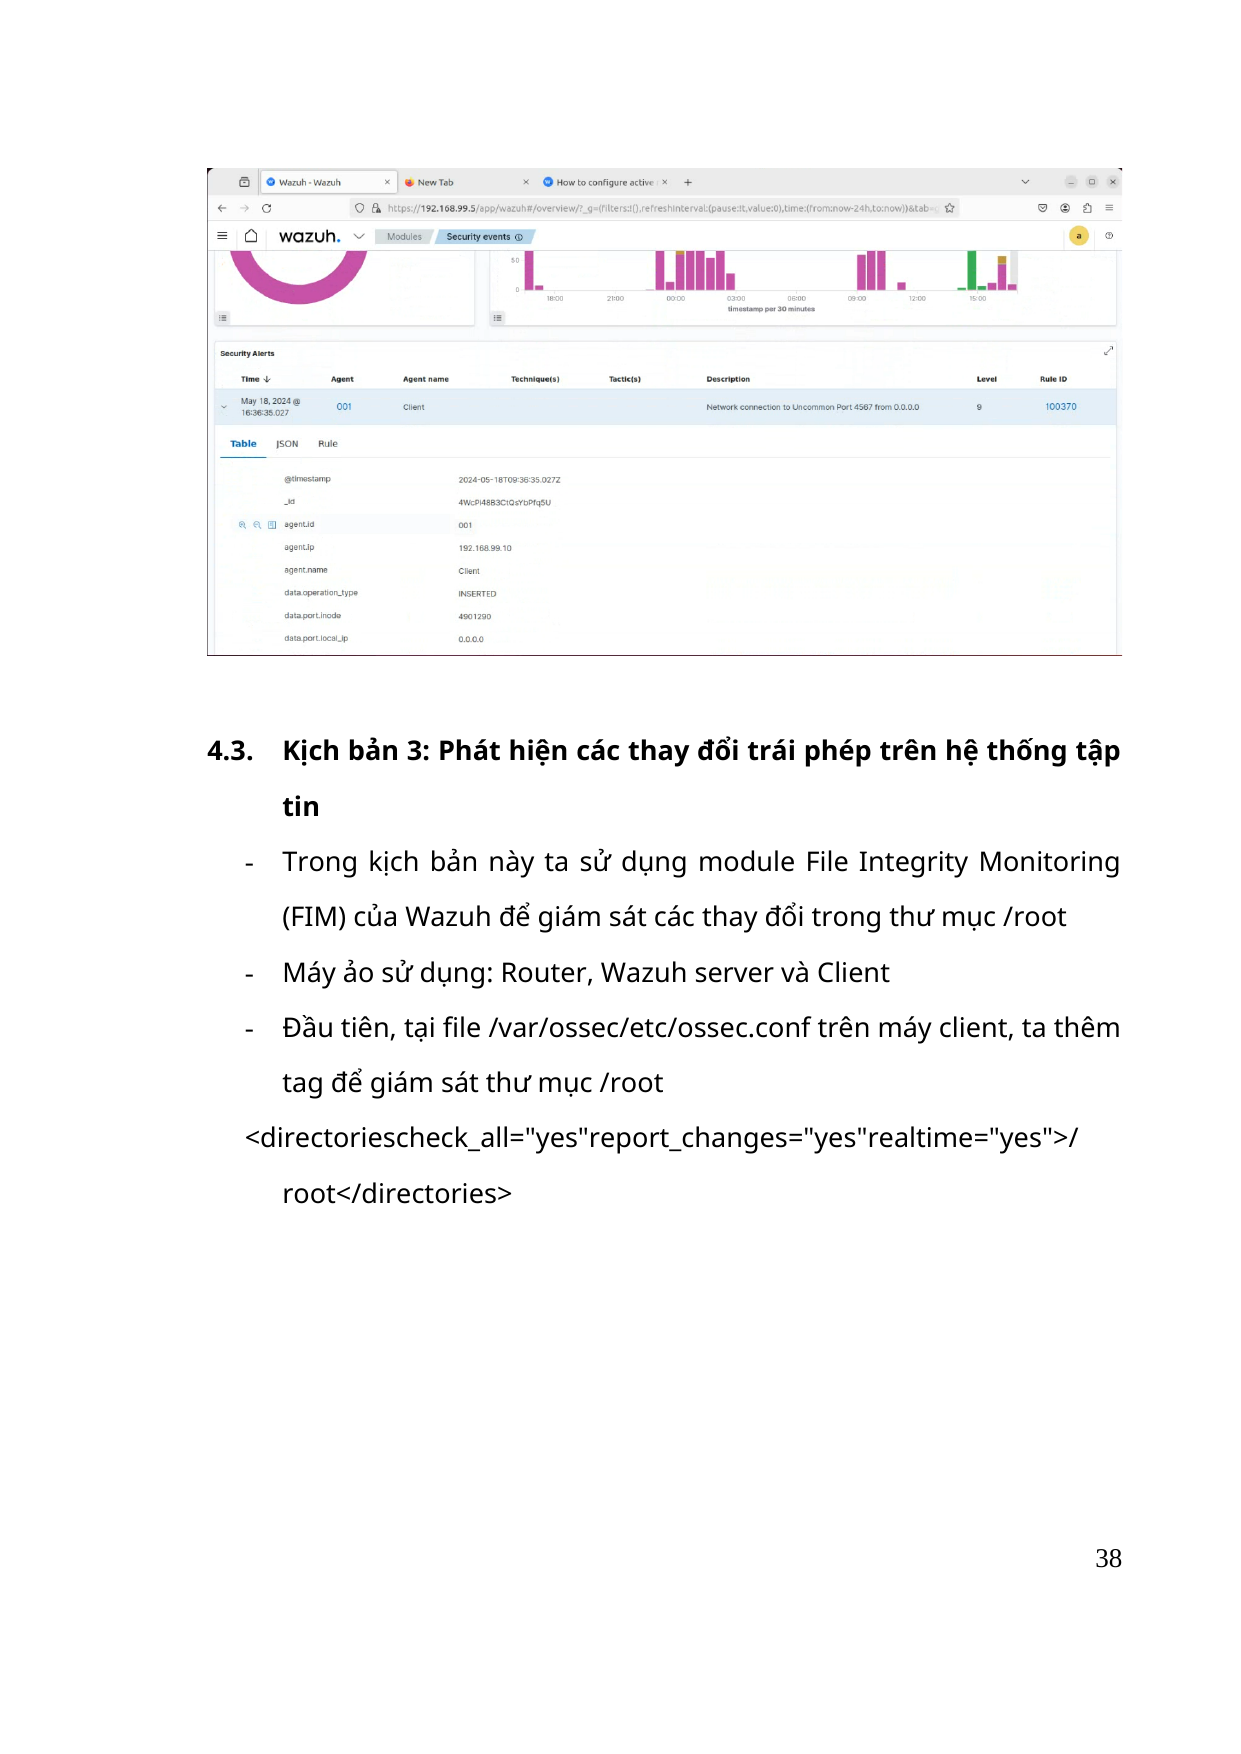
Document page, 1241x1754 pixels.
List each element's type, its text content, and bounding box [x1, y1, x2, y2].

text <directoriescheck_all="yes"report_changes="yes"realtime="yes">/root</directories> [244, 1119, 1122, 1211]
list Đầu tiên, tại file /var/ossec/etc/ossec.conf trên máy client, ta thêm tag để giám sát thư mục /root [244, 1008, 1122, 1101]
list Trong kịch bản này ta sử dụng module File Integrity Monitoring (FIM) của Wazuh để giám sát các thay đổi trong thư mục /root [244, 842, 1122, 934]
subtitle Kịch bản 3: Phát hiện các thay đổi trái phép trên hệ thống tập tin [207, 732, 1122, 824]
picture [207, 168, 1123, 656]
list Máy ảo sử dụng: Router, Wazuh server và Client [244, 953, 1122, 990]
